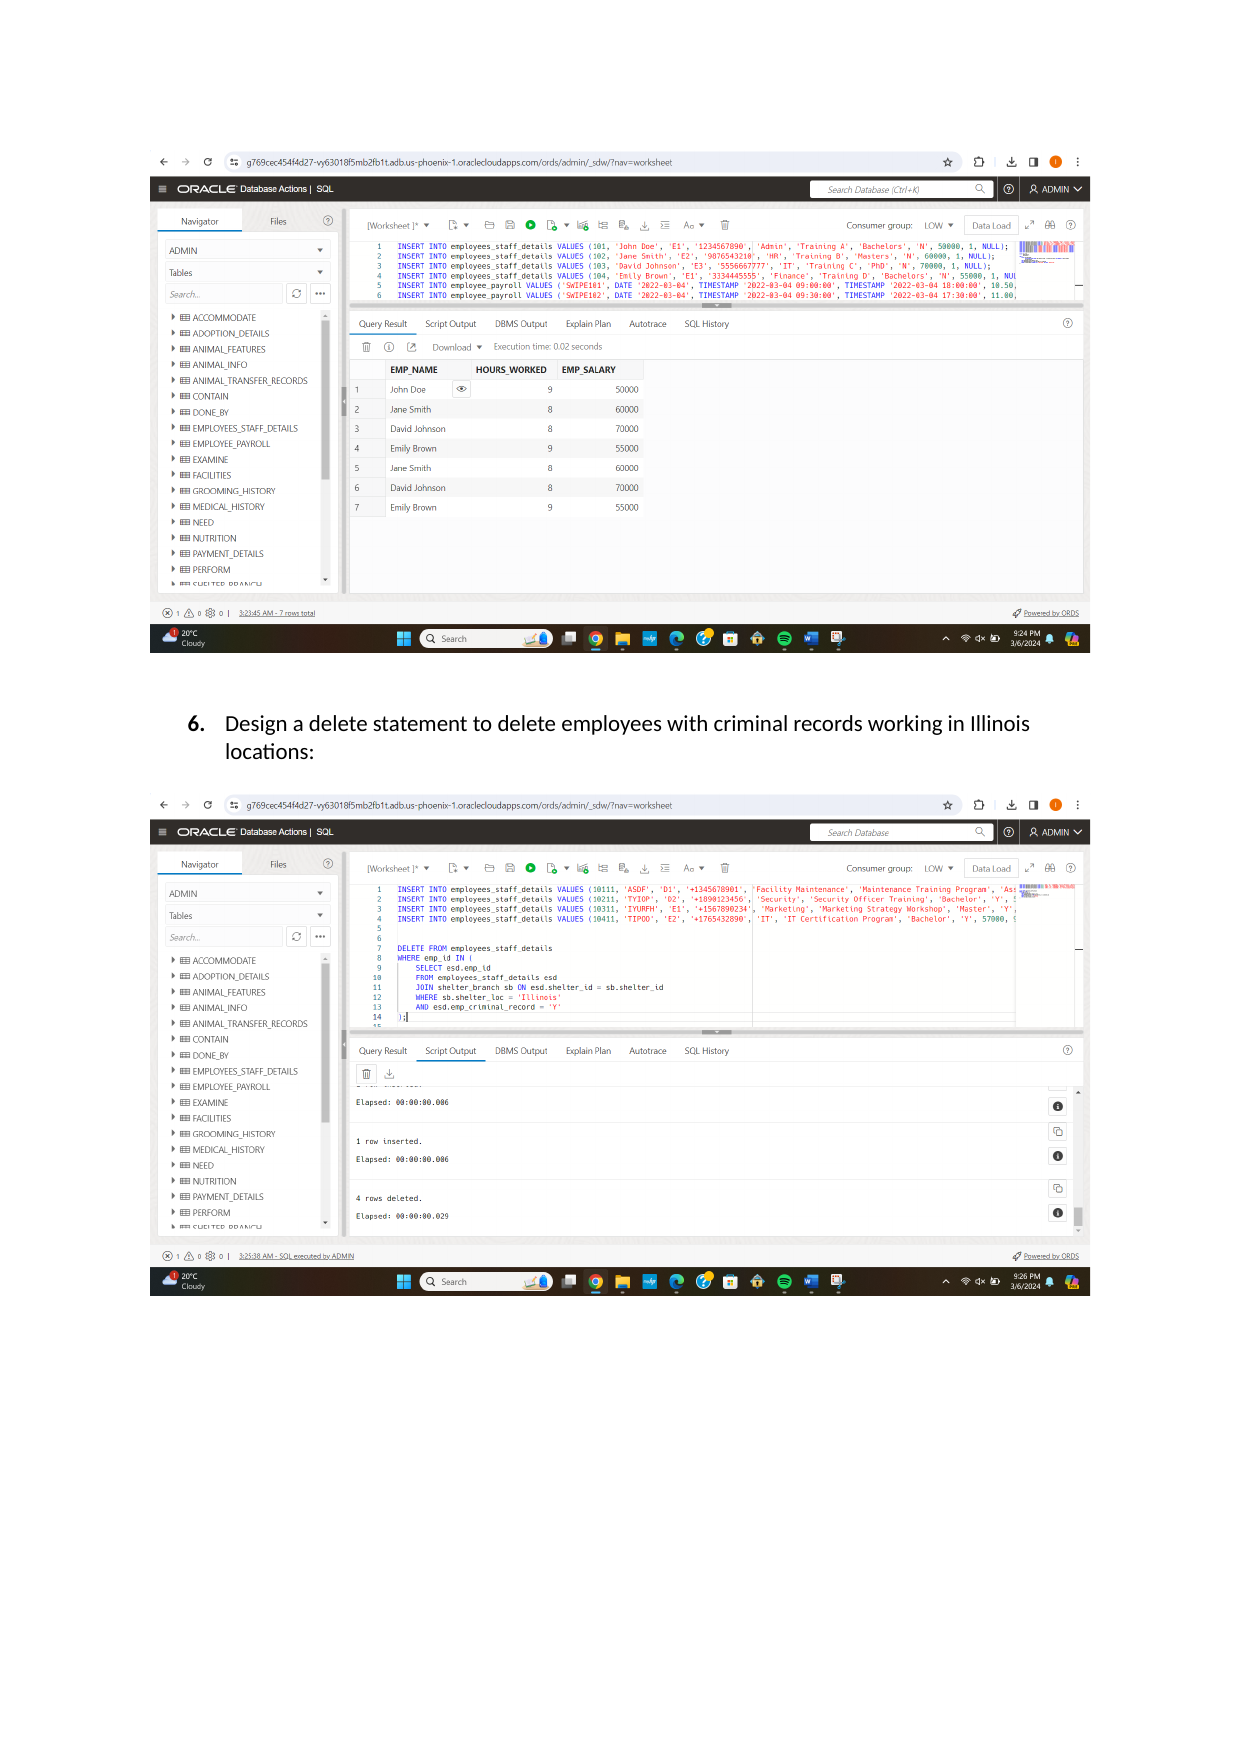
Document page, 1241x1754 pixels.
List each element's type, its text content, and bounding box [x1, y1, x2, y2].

list Design a delete statement to delete employees with criminal records working in Illinois locations: [187, 709, 1090, 765]
picture [150, 793, 1091, 1296]
picture [150, 150, 1091, 653]
